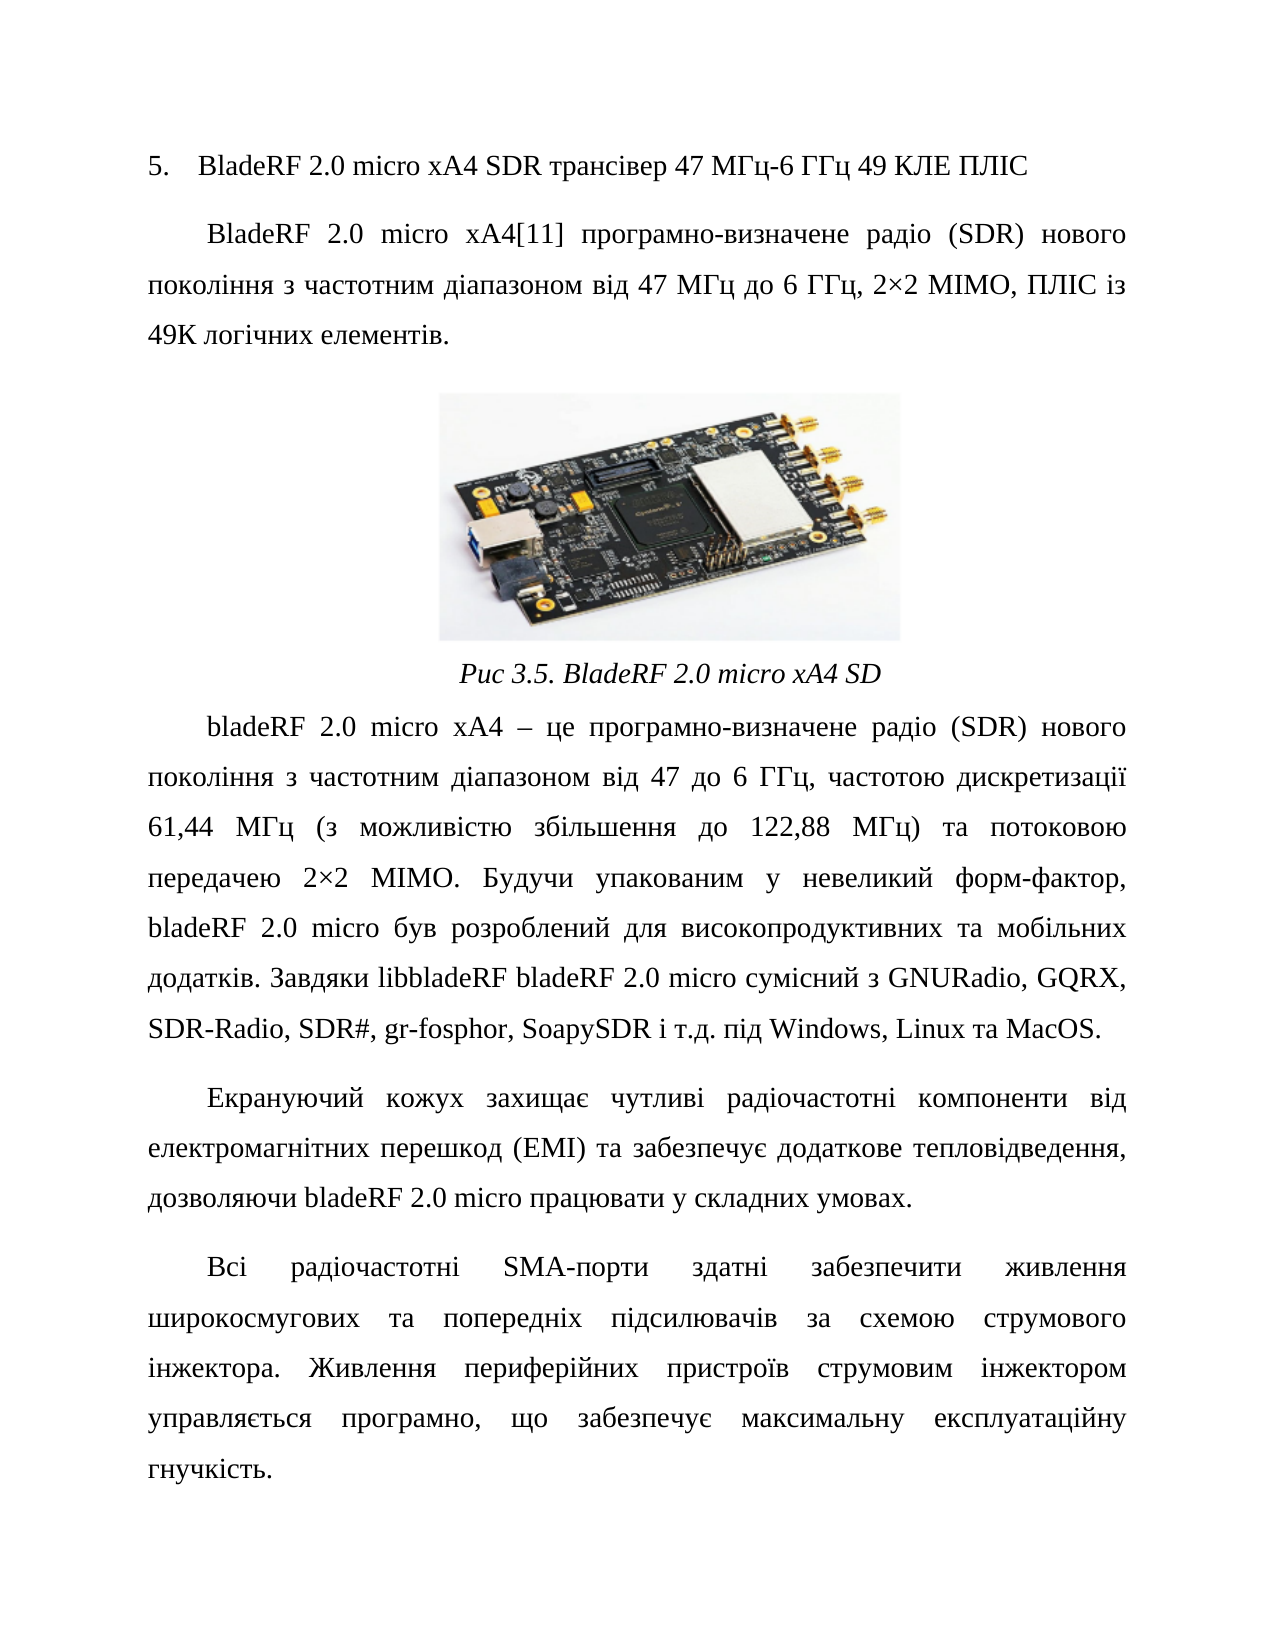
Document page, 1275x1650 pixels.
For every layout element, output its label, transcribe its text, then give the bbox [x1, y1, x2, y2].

list BladeRF 2.0 micro xA4 SDR трансівер 47 МГц-6 ГГц 49 КЛЕ ПЛІС [148, 148, 1127, 181]
text Екрануючий кожух захищає чутливі радіочастотні компоненти від електромагнітних перешкод (EMI) та забезпечує додаткове тепловідведення, дозволяючи bladeRF 2.0 micro працювати у складних умовах. [148, 1080, 1127, 1214]
text BladeRF 2.0 micro xA4[11] програмно-визначене радіо (SDR) нового покоління з частотним діапазоном від 47 МГц до 6 ГГц, 2×2 MIMO, ПЛІС із 49К логічних елементів. [148, 217, 1127, 351]
text bladeRF 2.0 micro xA4 – це програмно-визначене радіо (SDR) нового покоління з частотним діапазоном від 47 до 6 ГГц, частотою дискретизації 61,44 МГц (з можливістю збільшення до 122,88 МГц) та потоковою передачею 2×2 MIMO. Будучи упакованим у невеликий форм-фактор, bladeRF 2.0 micro був розроблений для високопродуктивних та мобільних додатків. Завдяки libbladeRF bladeRF 2.0 micro сумісний з GNURadio, GQRX, SDR-Radio, SDR#, gr-fosphor, SoapySDR і т.д. під Windows, Linux та MacOS. [148, 709, 1127, 1044]
text Рис 3.5. BladeRF 2.0 micro xA4 SD [148, 657, 1127, 690]
text Всі радіочастотні SMA-порти здатні забезпечити живлення широкосмугових та попередніх підсилювачів за схемою струмового інжектора. Живлення периферійних пристроїв струмовим інжектором управляється програмно, що забезпечує максимальну експлуатаційну гнучкість. [148, 1249, 1127, 1484]
picture [433, 386, 907, 645]
